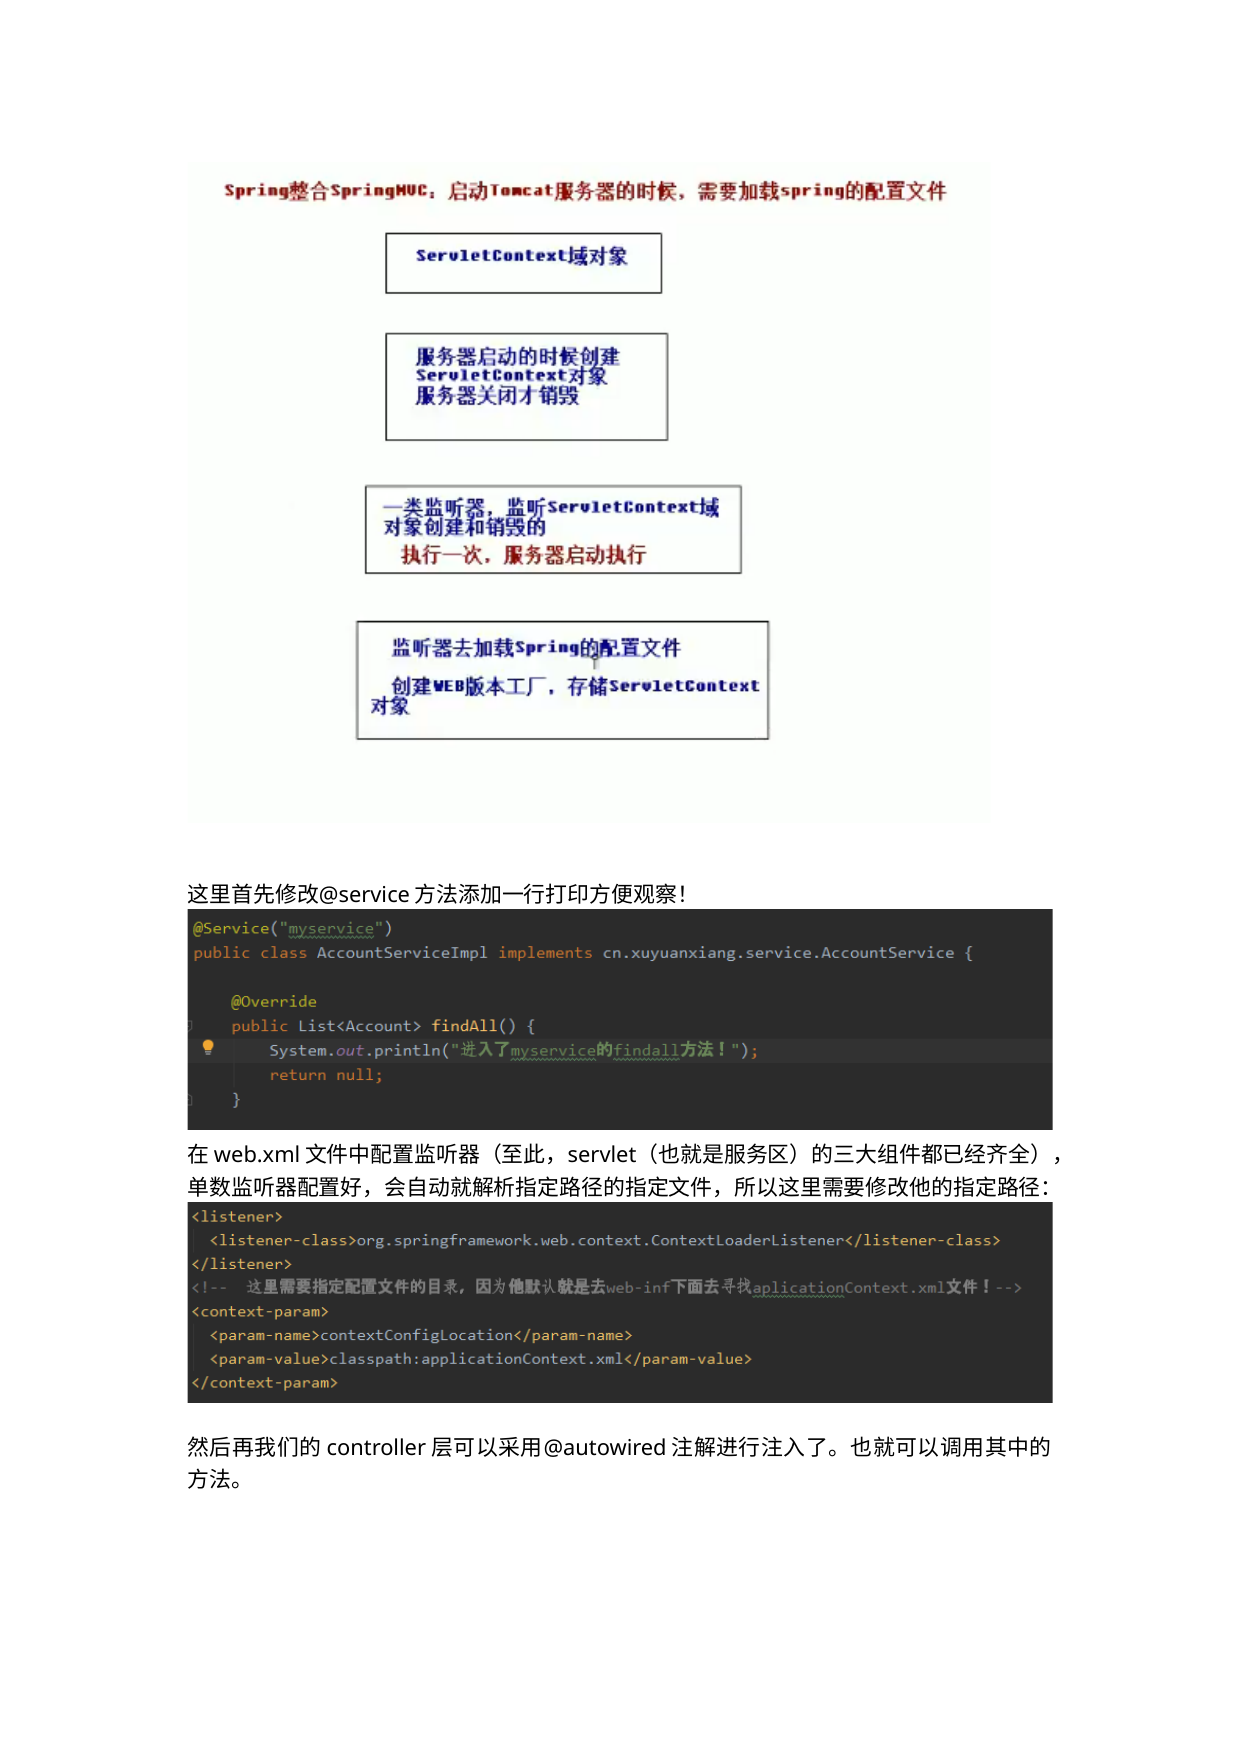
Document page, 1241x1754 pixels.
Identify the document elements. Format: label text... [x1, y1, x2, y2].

picture [187, 1202, 1053, 1403]
picture [187, 909, 1053, 1130]
picture [187, 162, 991, 823]
text 在web.xml文件中配置监听器（至此，servlet（也就是服务区）的三大组件都已经齐全），单数监听器配置好，会自动就解析指定路径的指定文件，所以这里需要修改他的指定路径： [187, 1137, 1053, 1202]
text 然后再我们的controller层可以采用@autowired注解进行注入了。也就可以调用其中的方法。 [187, 1429, 1053, 1494]
text 这里首先修改@service方法添加一行打印方便观察！ [187, 877, 1053, 909]
